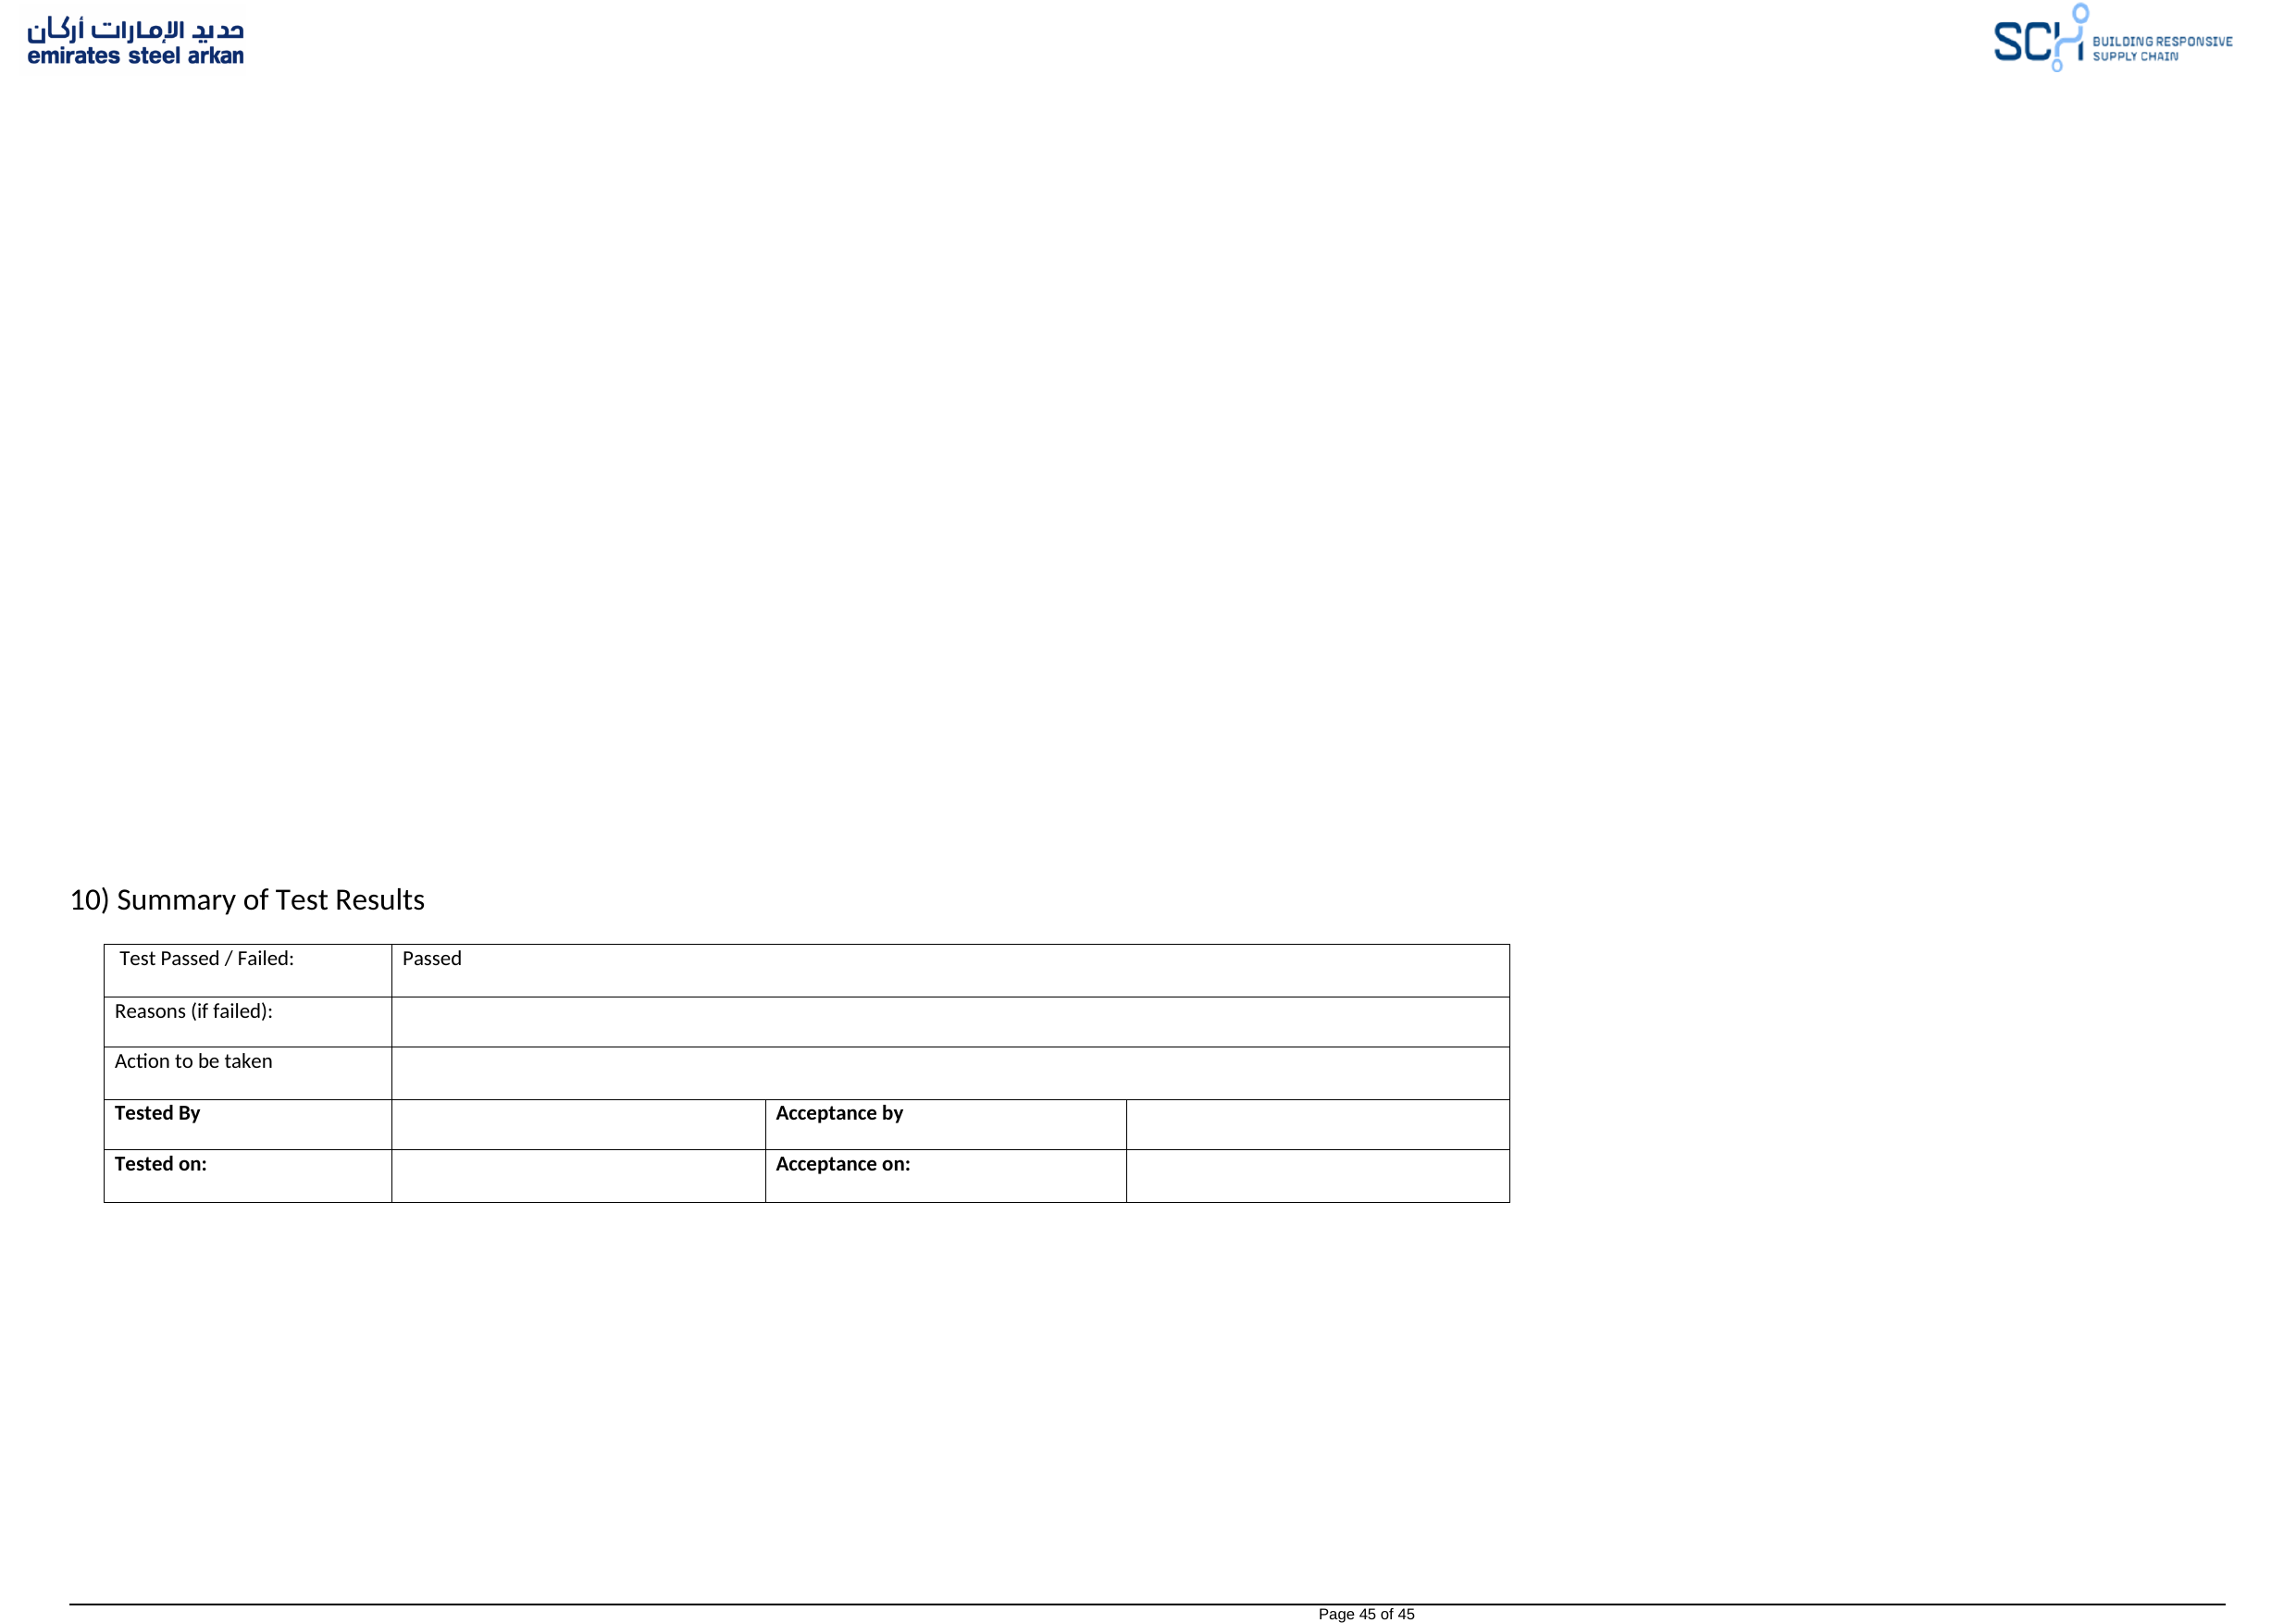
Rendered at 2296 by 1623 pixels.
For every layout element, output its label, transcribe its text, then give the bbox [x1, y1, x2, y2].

text 10) Summary of Test Results [69, 750, 2226, 918]
table_cell Reasons (if failed): [105, 997, 391, 1047]
table_cell [1127, 1100, 1509, 1149]
table_cell [392, 1150, 765, 1202]
table_header Passed [392, 945, 1509, 997]
table_cell Acceptance by [766, 1100, 1126, 1149]
table_cell [392, 1100, 765, 1149]
table_cell Tested By [105, 1100, 391, 1149]
picture [19, 4, 247, 76]
table_cell Action to be taken [105, 1047, 391, 1098]
table_cell [392, 1047, 1509, 1098]
table_cell Tested on: [105, 1150, 391, 1202]
table_cell Acceptance on: [766, 1150, 1126, 1202]
table_cell [392, 997, 1509, 1047]
table_cell [1127, 1150, 1509, 1202]
table_header Test Passed / Failed: [105, 945, 391, 997]
picture [1978, 0, 2241, 72]
